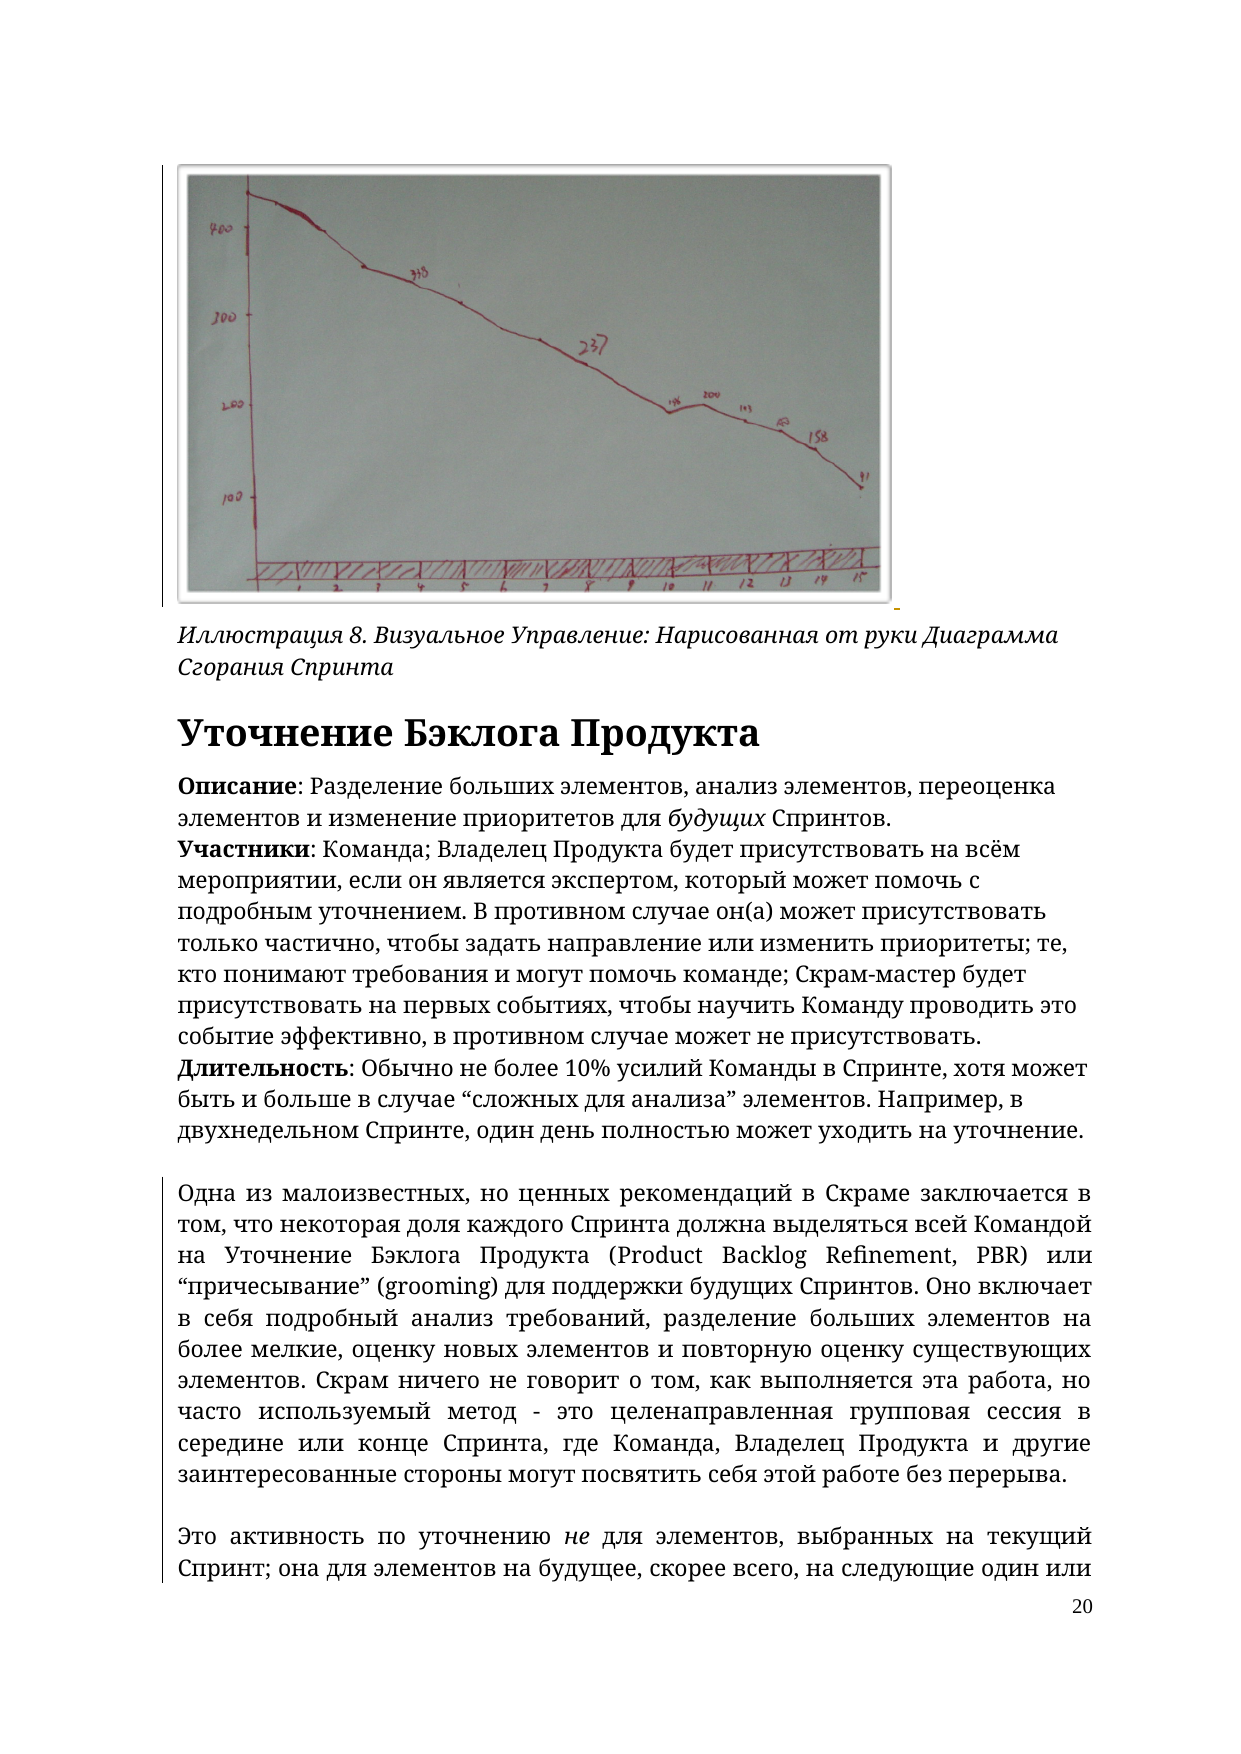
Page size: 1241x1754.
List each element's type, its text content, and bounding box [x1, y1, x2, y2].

list Длительность: Обычно не более 10% усилий Команды в Спринте, хотя может быть и больше в случае “сложных для анализа” элементов. Например, в двухнедельном Спринте, один день полностью может уходить на уточнение. [177, 1052, 1093, 1145]
text Иллюстрация 8. Визуальное Управление: Нарисованная от руки Диаграмма Сгорания Спринта [177, 619, 1093, 682]
list Участники: Команда; Владелец Продукта будет присутствовать на всём мероприятии, если он является экспертом, который может помочь с подробным уточнением. В противном случае он(а) может присутствовать только частично, чтобы задать направление или изменить приоритеты; те, кто понимают требования и могут помочь команде; Скрам-мастер будет присутствовать на первых событиях, чтобы научить Команду проводить это событие эффективно, в противном случае может не присутствовать. [177, 833, 1093, 1052]
list Описание: Разделение больших элементов, анализ элементов, переоценка элементов и изменение приоритетов для будущих Спринтов. [177, 770, 1093, 833]
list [177, 1520, 1093, 1583]
list Одна из малоизвестных, но ценных рекомендаций в Скраме заключается в том, что некоторая доля каждого Спринта должна выделяться всей Командой на Уточнение Бэклога Продукта (Product Backlog Refinement, PBR) или “причесывание” (grooming) для поддержки будущих Спринтов. Оно включает в себя подробный анализ требований, разделение больших элементов на более мелкие, оценку новых элементов и повторную оценку существующих элементов. Скрам ничего не говорит о том, как выполняется эта работа, но часто используемый метод - это целенаправленная групповая сессия в середине или конце Спринта, где Команда, Владелец Продукта и другие заинтересованные стороны могут посвятить себя этой работе без перерыва. [177, 1177, 1093, 1489]
picture [177, 164, 894, 606]
subtitle Уточнение Бэклога Продукта [177, 707, 1093, 758]
